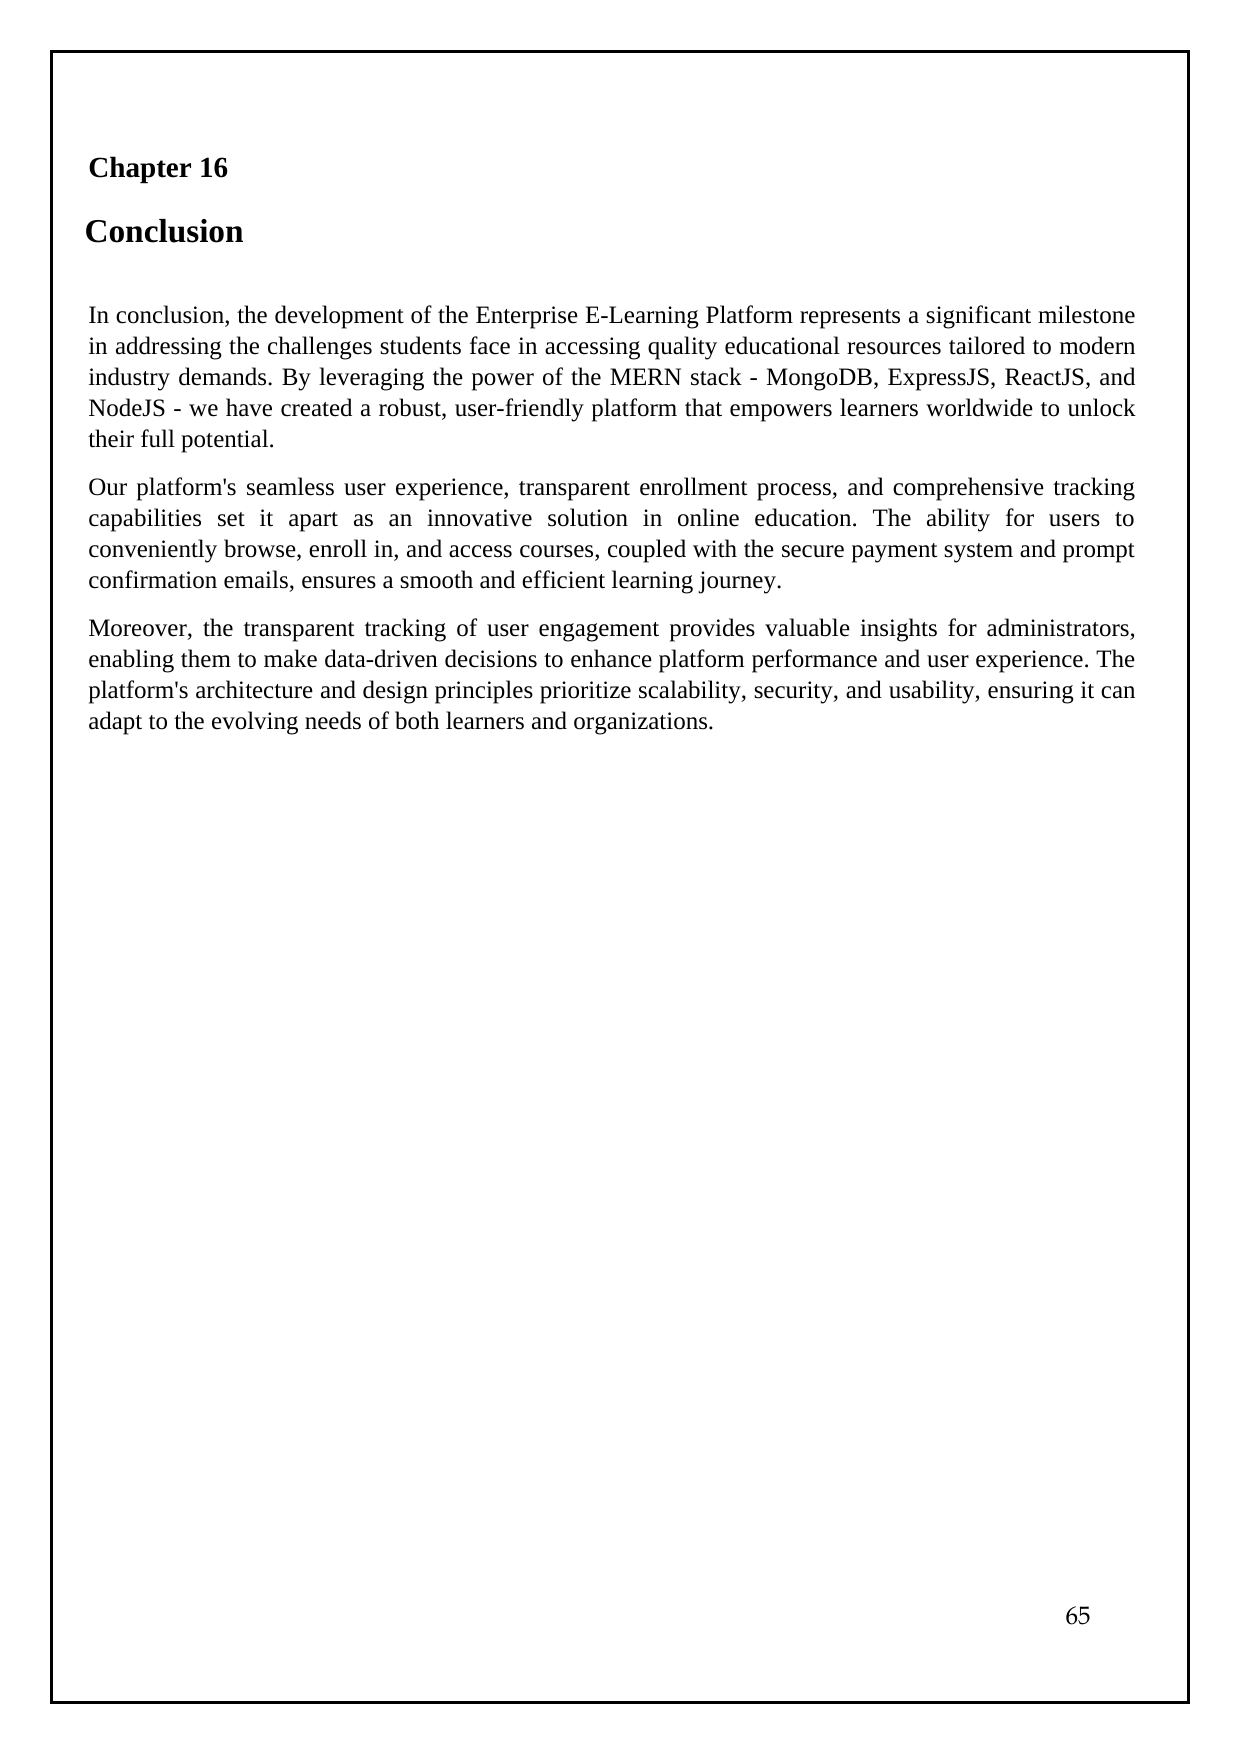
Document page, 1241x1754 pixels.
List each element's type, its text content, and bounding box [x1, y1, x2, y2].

subtitle Conclusion [84, 211, 1137, 249]
text In conclusion, the development of the Enterprise E-Learning Platform represents a significant milestone in addressing the challenges students face in accessing quality educational resources tailored to modern industry demands. By leveraging the power of the MERN stack - MongoDB, ExpressJS, ReactJS, and NodeJS - we have created a robust, user-friendly platform that empowers learners worldwide to unlock their full potential. [88, 300, 1137, 453]
text Moreover, the transparent tracking of user engagement provides valuable insights for administrators, enabling them to make data-driven decisions to enhance platform performance and user experience. The platform's architecture and design principles prioritize scalability, security, and usability, ensuring it can adapt to the evolving needs of both learners and organizations. [88, 613, 1137, 735]
text Our platform's seamless user experience, transparent enrollment process, and comprehensive tracking capabilities set it apart as an innovative solution in online education. The ability for users to conveniently browse, enroll in, and access courses, coupled with the secure payment system and prompt confirmation emails, ensures a smooth and efficient learning journey. [88, 472, 1137, 594]
text Chapter 16 [88, 150, 1137, 183]
